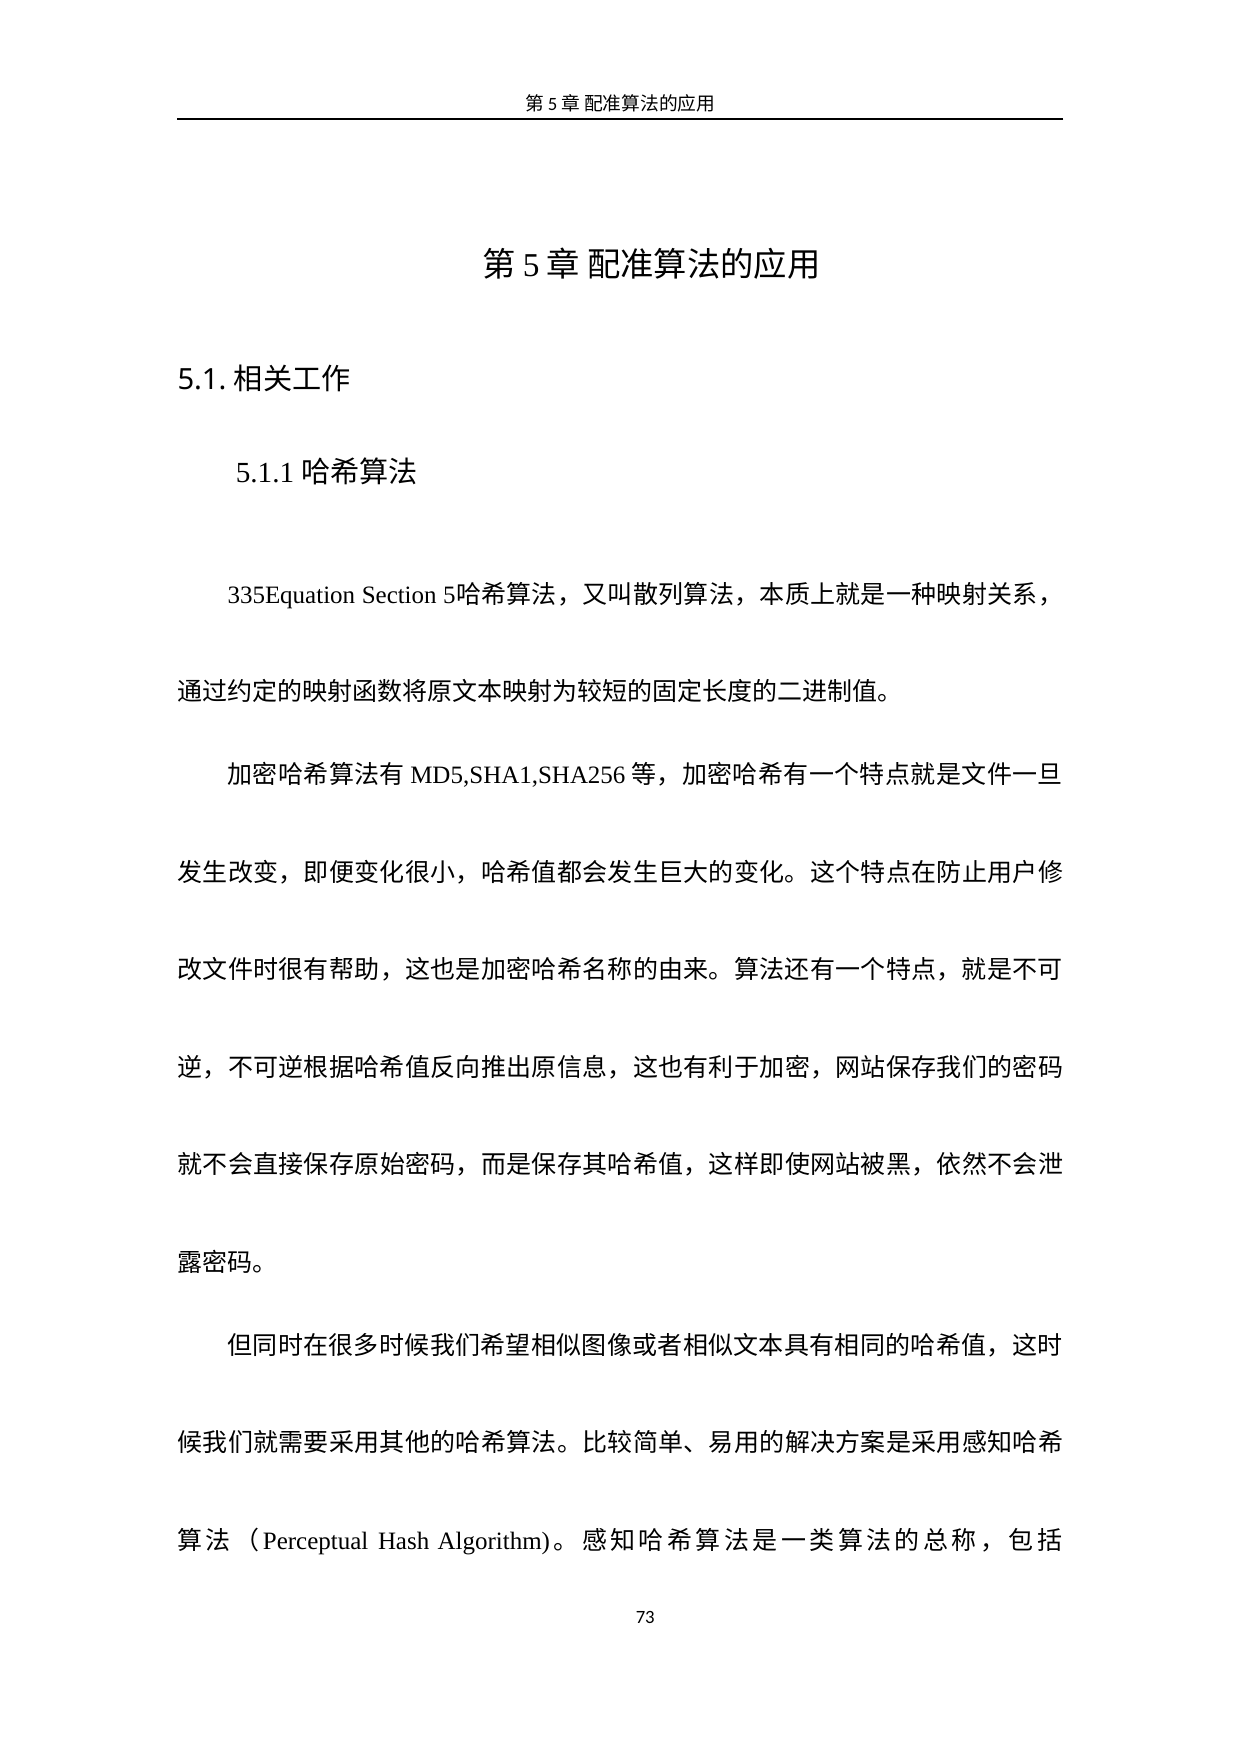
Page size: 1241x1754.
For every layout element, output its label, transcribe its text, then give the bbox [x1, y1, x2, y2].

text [177, 1311, 1063, 1571]
subtitle 第5章 配准算法的应用 [177, 230, 1063, 295]
subtitle 5.1.1 哈希算法 [177, 437, 1063, 502]
subtitle 5.1. 相关工作 [177, 345, 1063, 410]
text 加密哈希算法有MD5,SHA1,SHA256等，加密哈希有一个特点就是文件一旦发生改变，即便变化很小，哈希值都会发生巨大的变化。这个特点在防止用户修改文件时很有帮助，这也是加密哈希名称的由来。算法还有一个特点，就是不可逆，不可逆根据哈希值反向推出原信息，这也有利于加密，网站保存我们的密码就不会直接保存原始密码，而是保存其哈希值，这样即使网站被黑，依然不会泄露密码。 [177, 740, 1063, 1293]
text 哈希算法，又叫散列算法，本质上就是一种映射关系，通过约定的映射函数将原文本映射为较短的固定长度的二进制值。 [177, 560, 1063, 722]
